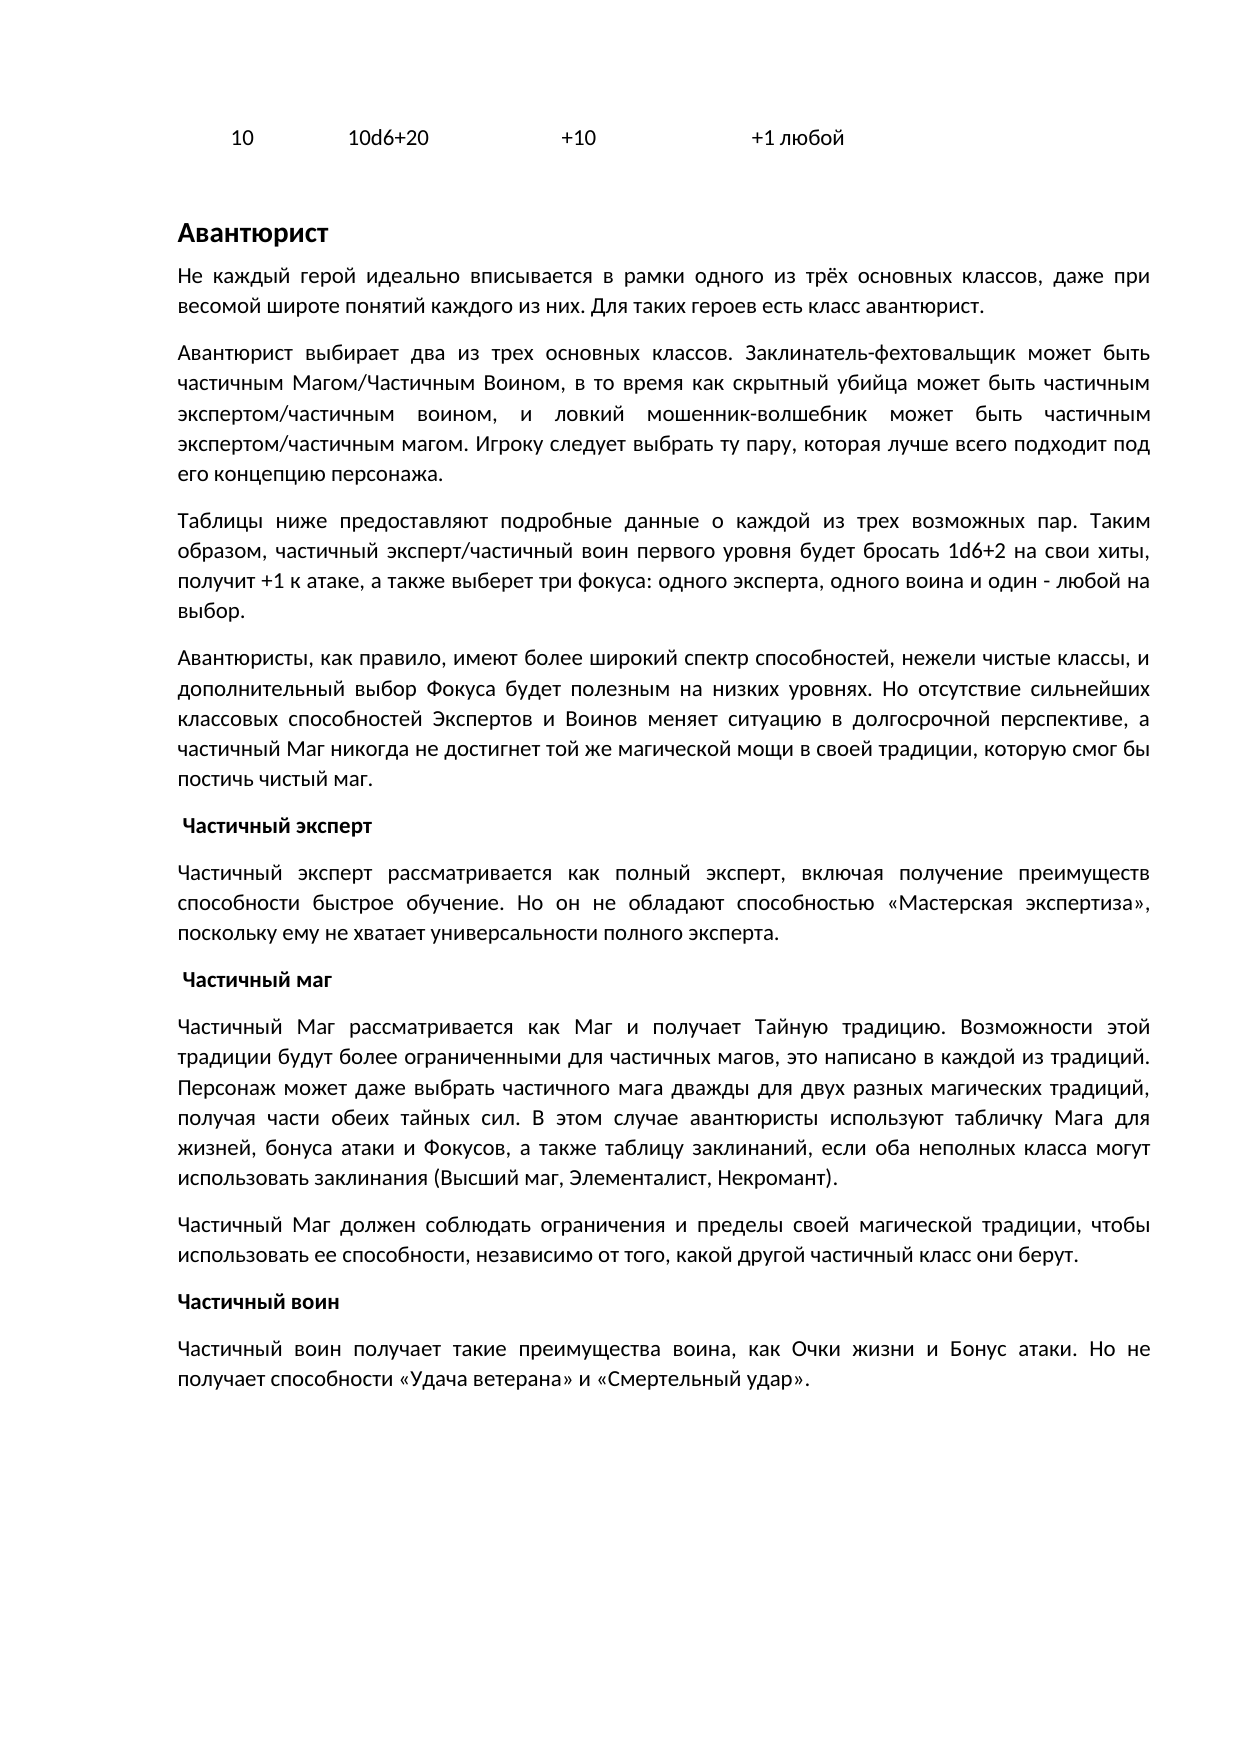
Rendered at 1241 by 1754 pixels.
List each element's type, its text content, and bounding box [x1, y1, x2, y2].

text Частичный Маг рассматривается как Маг и получает Тайную традицию. Возможности этой традиции будут более ограниченными для частичных магов, это написано в каждой из традиций. Персонаж может даже выбрать частичного мага дважды для двух разных магических традиций, получая части обеих тайных сил. В этом случае авантюристы используют табличку Мага для жизней, бонуса атаки и Фокусов, а также таблицу заклинаний, если оба неполных класса могут использовать заклинания (Высший маг, Элементалист, Некромант). [177, 1012, 1152, 1191]
text Частичный воин [177, 1287, 1152, 1315]
text Частичный эксперт [177, 811, 1152, 839]
text Частичный воин получает такие преимущества воина, как Очки жизни и Бонус атаки. Но не получает способности «Удача ветерана» и «Смертельный удар». [177, 1334, 1152, 1392]
table_cell 10d6+20 [307, 118, 469, 155]
text Частичный маг [177, 965, 1152, 993]
table_cell +1 любой [688, 118, 908, 155]
table_cell +10 [469, 118, 688, 155]
text Частичный Маг должен соблюдать ограничения и пределы своей магической традиции, чтобы использовать ее способности, независимо от того, какой другой частичный класс они берут. [177, 1210, 1152, 1268]
table_cell 10 [177, 118, 307, 155]
subtitle Авантюрист [177, 214, 1152, 250]
text Авантюристы, как правило, имеют более широкий спектр способностей, нежели чистые классы, и дополнительный выбор Фокуса будет полезным на низких уровнях. Но отсутствие сильнейших классовых способностей Экспертов и Воинов меняет ситуацию в долгосрочной перспективе, а частичный Маг никогда не достигнет той же магической мощи в своей традиции, которую смог бы постичь чистый маг. [177, 643, 1152, 792]
text Авантюрист выбирает два из трех основных классов. Заклинатель-фехтовальщик может быть частичным Магом/Частичным Воином, в то время как скрытный убийца может быть частичным экспертом/частичным воином, и ловкий мошенник-волшебник может быть частичным экспертом/частичным магом. Игроку следует выбрать ту пару, которая лучше всего подходит под его концепцию персонажа. [177, 338, 1152, 487]
text Частичный эксперт рассматривается как полный эксперт, включая получение преимуществ способности быстрое обучение. Но он не обладают способностью «Мастерская экспертиза», поскольку ему не хватает универсальности полного эксперта. [177, 858, 1152, 947]
text Таблицы ниже предоставляют подробные данные о каждой из трех возможных пар. Таким образом, частичный эксперт/частичный воин первого уровня будет бросать 1d6+2 на свои хиты, получит +1 к атаке, а также выберет три фокуса: одного эксперта, одного воина и один - любой на выбор. [177, 506, 1152, 625]
text Не каждый герой идеально вписывается в рамки одного из трёх основных классов, даже при весомой широте понятий каждого из них. Для таких героев есть класс авантюрист. [177, 261, 1152, 319]
